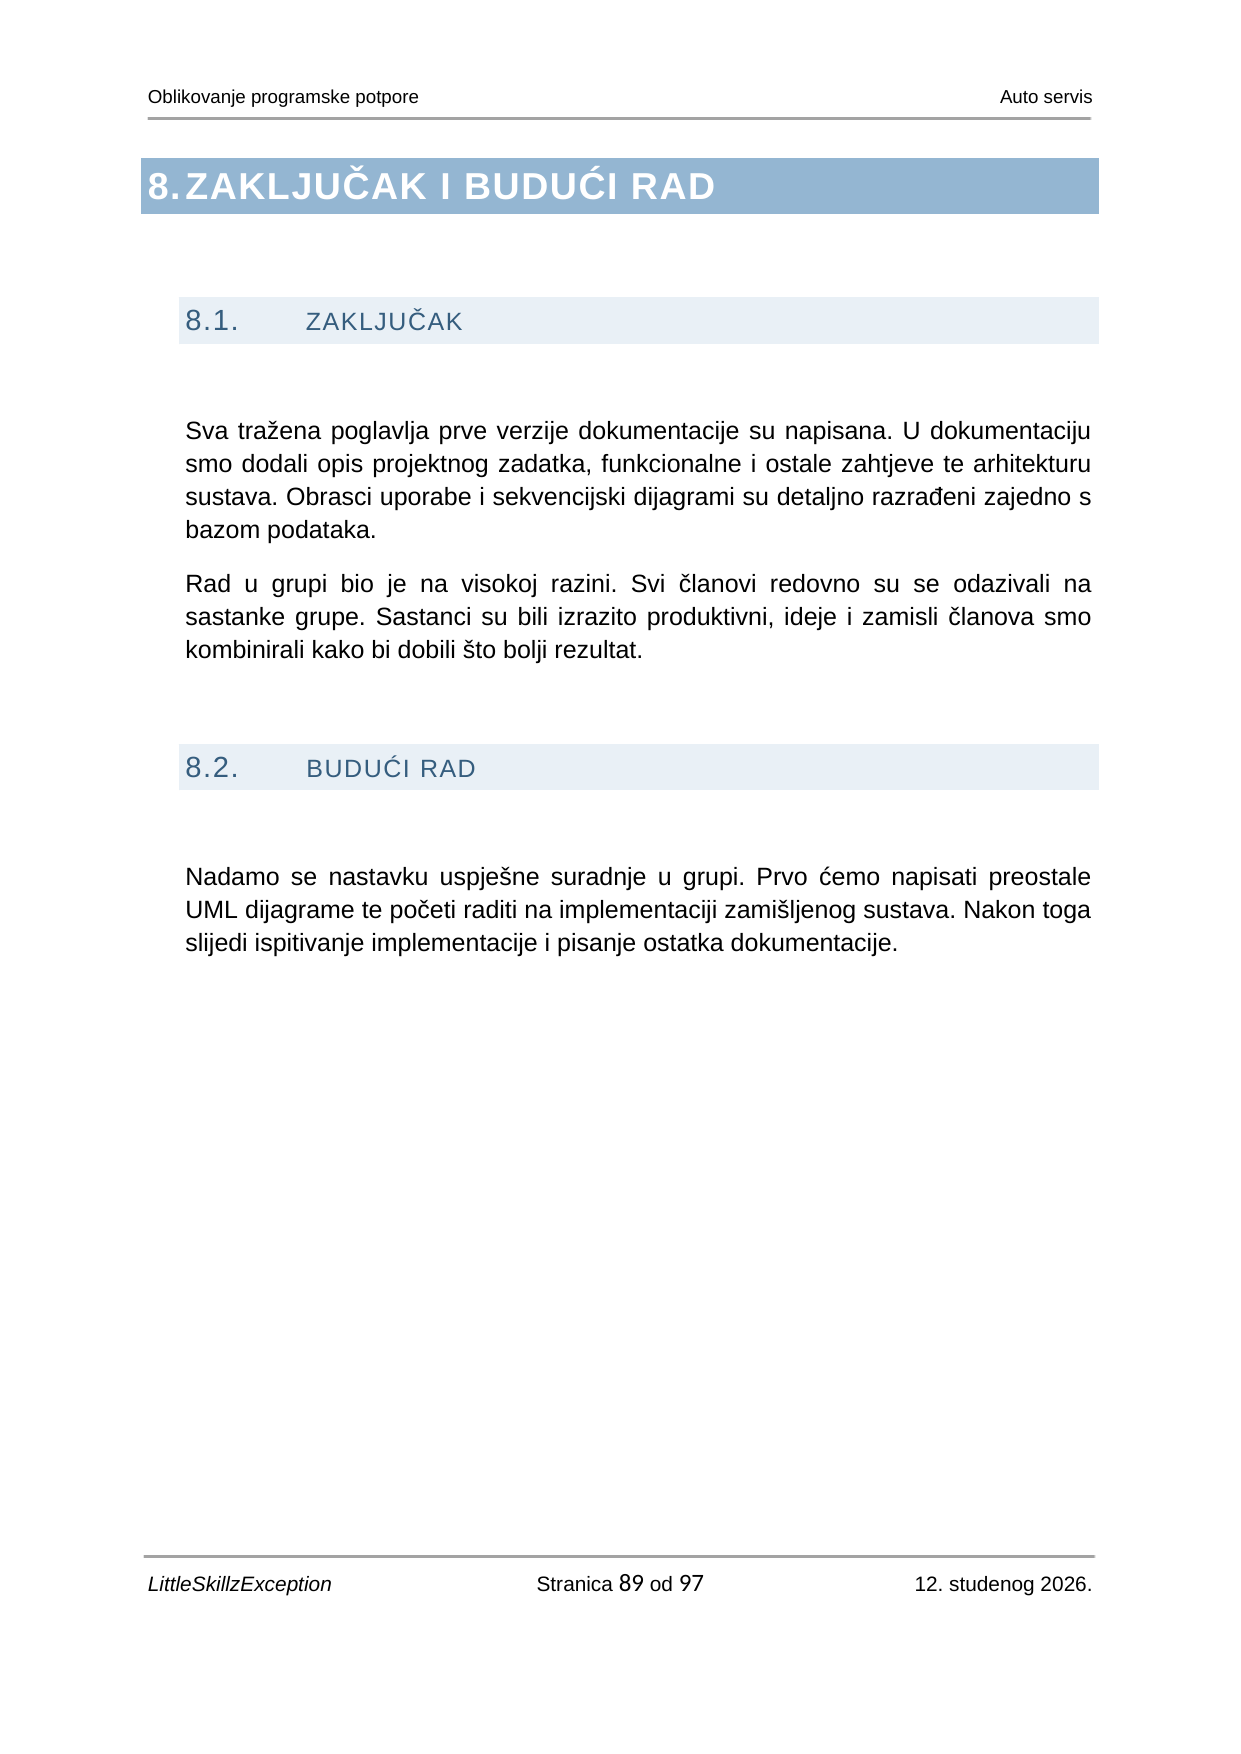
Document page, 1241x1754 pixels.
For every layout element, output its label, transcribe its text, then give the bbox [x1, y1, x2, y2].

text Sva tražena poglavlja prve verzije dokumentacije su napisana. U dokumentaciju smo dodali opis projektnog zadatka, funkcionalne i ostale zahtjeve te arhitekturu sustava. Obrasci uporabe i sekvencijski dijagrami su detaljno razrađeni zajedno s bazom podataka. [185, 416, 1093, 543]
subtitle Budući rad [185, 751, 1093, 784]
text Nadamo se nastavku uspješne suradnje u grupi. Prvo ćemo napisati preostale UML dijagrame te početi raditi na implementaciji zamišljenog sustava. Nakon toga slijedi ispitivanje implementacije i pisanje ostatka dokumentacije. [185, 862, 1093, 956]
subtitle Zaključak [185, 303, 1093, 338]
subtitle Zaključak i budući rad [148, 164, 1093, 207]
text Rad u grupi bio je na visokoj razini. Svi članovi redovno su se odazivali na sastanke grupe. Sastanci su bili izrazito produktivni, ideje i zamisli članova smo kombinirali kako bi dobili što bolji rezultat. [185, 568, 1093, 663]
